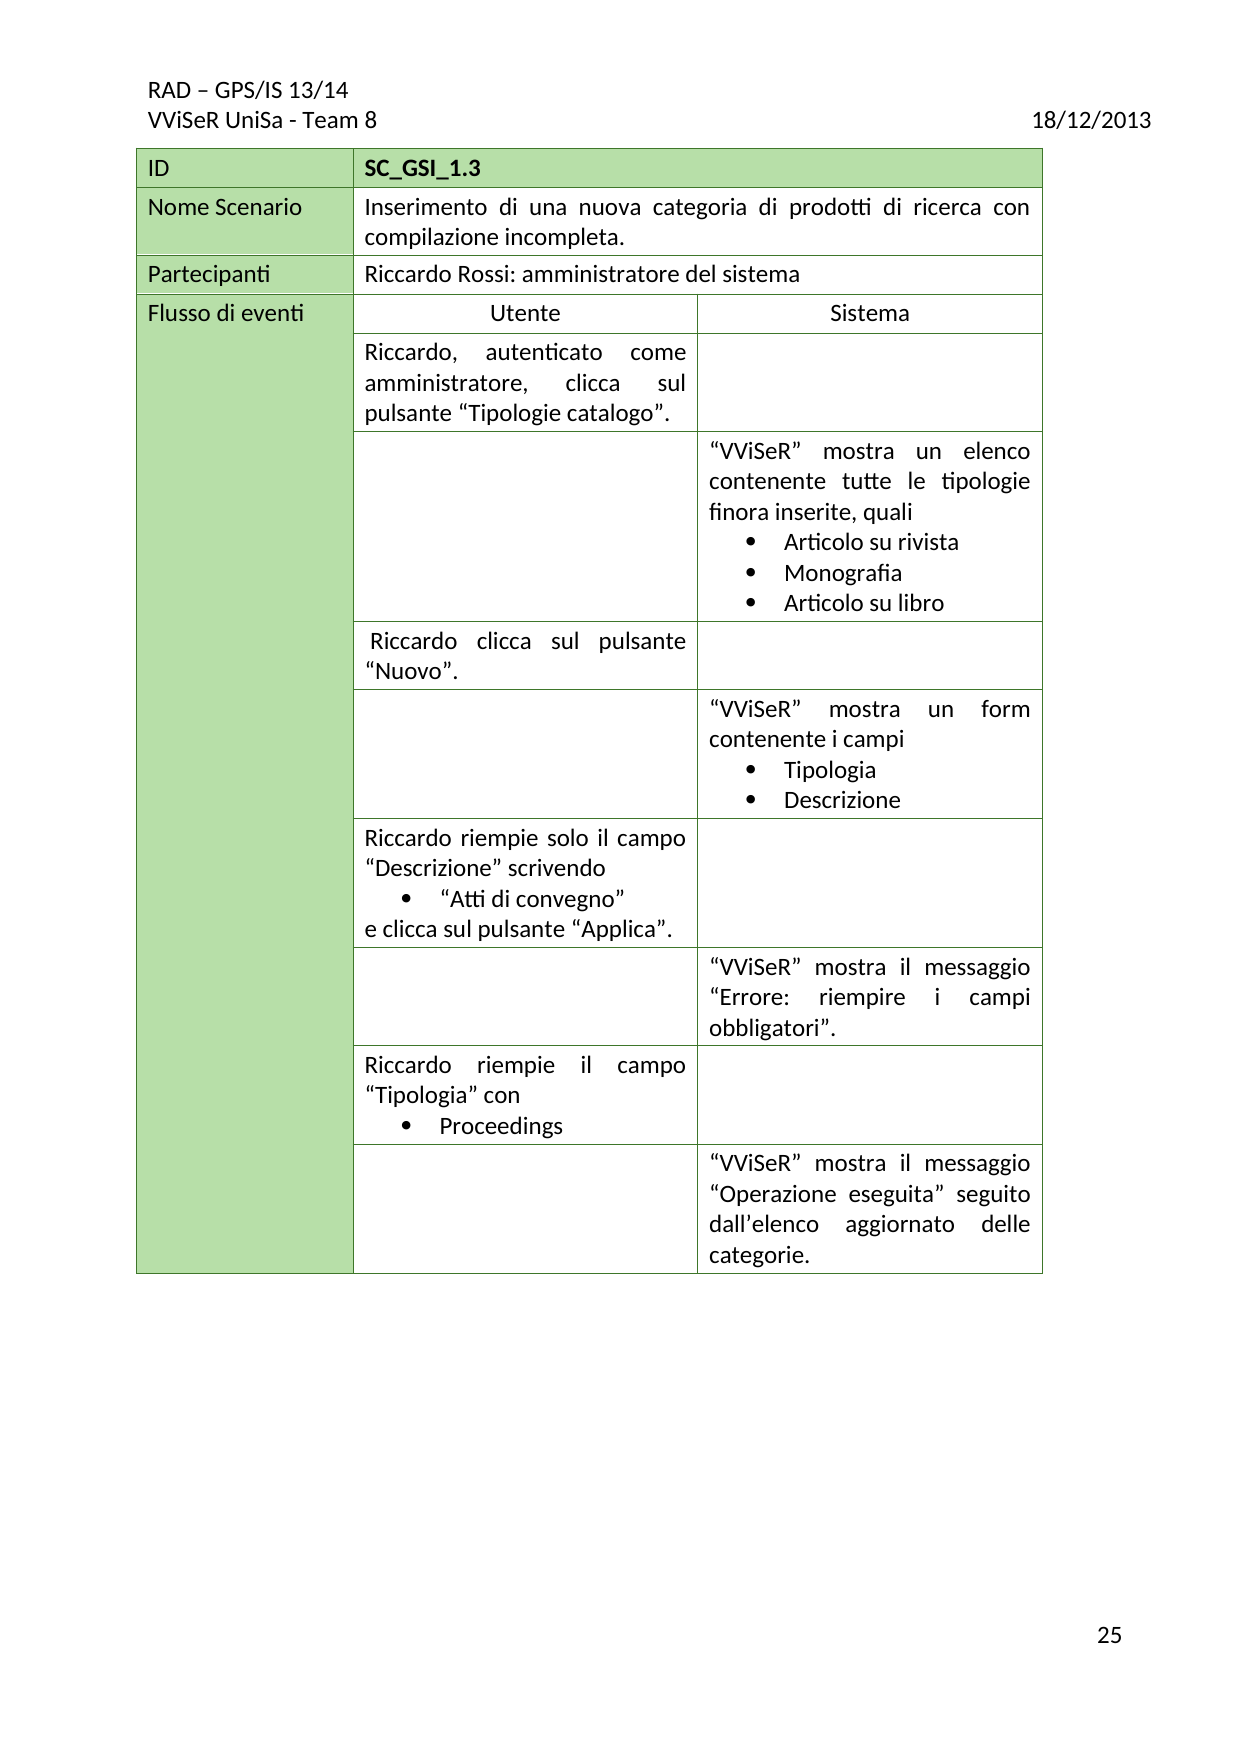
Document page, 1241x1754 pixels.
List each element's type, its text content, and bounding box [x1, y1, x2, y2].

table_cell [698, 819, 1042, 947]
table_header ID [137, 149, 353, 187]
table_cell “VViSeR” mostra un form contenente i campi Tipologia Descrizione [698, 690, 1042, 818]
table_cell Riccardo Rossi: amministratore del sistema [354, 256, 1042, 293]
table_cell [354, 690, 697, 818]
table_cell Riccardo riempie solo il campo “Descrizione” scrivendo “Atti di convegno” e clicca sul pulsante “Applica”. [354, 819, 697, 947]
table_cell Flusso di eventi [137, 295, 353, 1273]
table_cell Inserimento di una nuova categoria di prodotti di ricerca con compilazione incompleta. [354, 188, 1042, 254]
table_cell [354, 948, 697, 1045]
table_cell “VViSeR” mostra un elenco contenente tutte le tipologie finora inserite, quali Articolo su rivista Monografia Articolo su libro [698, 432, 1042, 621]
table_cell [698, 334, 1042, 431]
table_cell Nome Scenario [137, 188, 353, 254]
table_cell [698, 1046, 1042, 1144]
table_cell “VViSeR” mostra il messaggio “Operazione eseguita” seguito dall’elenco aggiornato delle categorie. [698, 1145, 1042, 1273]
table_cell [354, 432, 697, 621]
table_cell [698, 622, 1042, 689]
table_cell Riccardo, autenticato come amministratore, clicca sul pulsante “Tipologie catalogo”. [354, 334, 697, 431]
table_cell “VViSeR” mostra il messaggio “Errore: riempire i campi obbligatori”. [698, 948, 1042, 1045]
table_cell Riccardo riempie il campo “Tipologia” con Proceedings [354, 1046, 697, 1144]
table_cell Utente [354, 295, 697, 332]
table_cell Partecipanti [137, 256, 353, 293]
table_cell Sistema [698, 295, 1042, 332]
table_header SC_GSI_1.3 [354, 149, 1042, 187]
table_cell Riccardo clicca sul pulsante “Nuovo”. [354, 622, 697, 689]
table_cell [354, 1145, 697, 1273]
